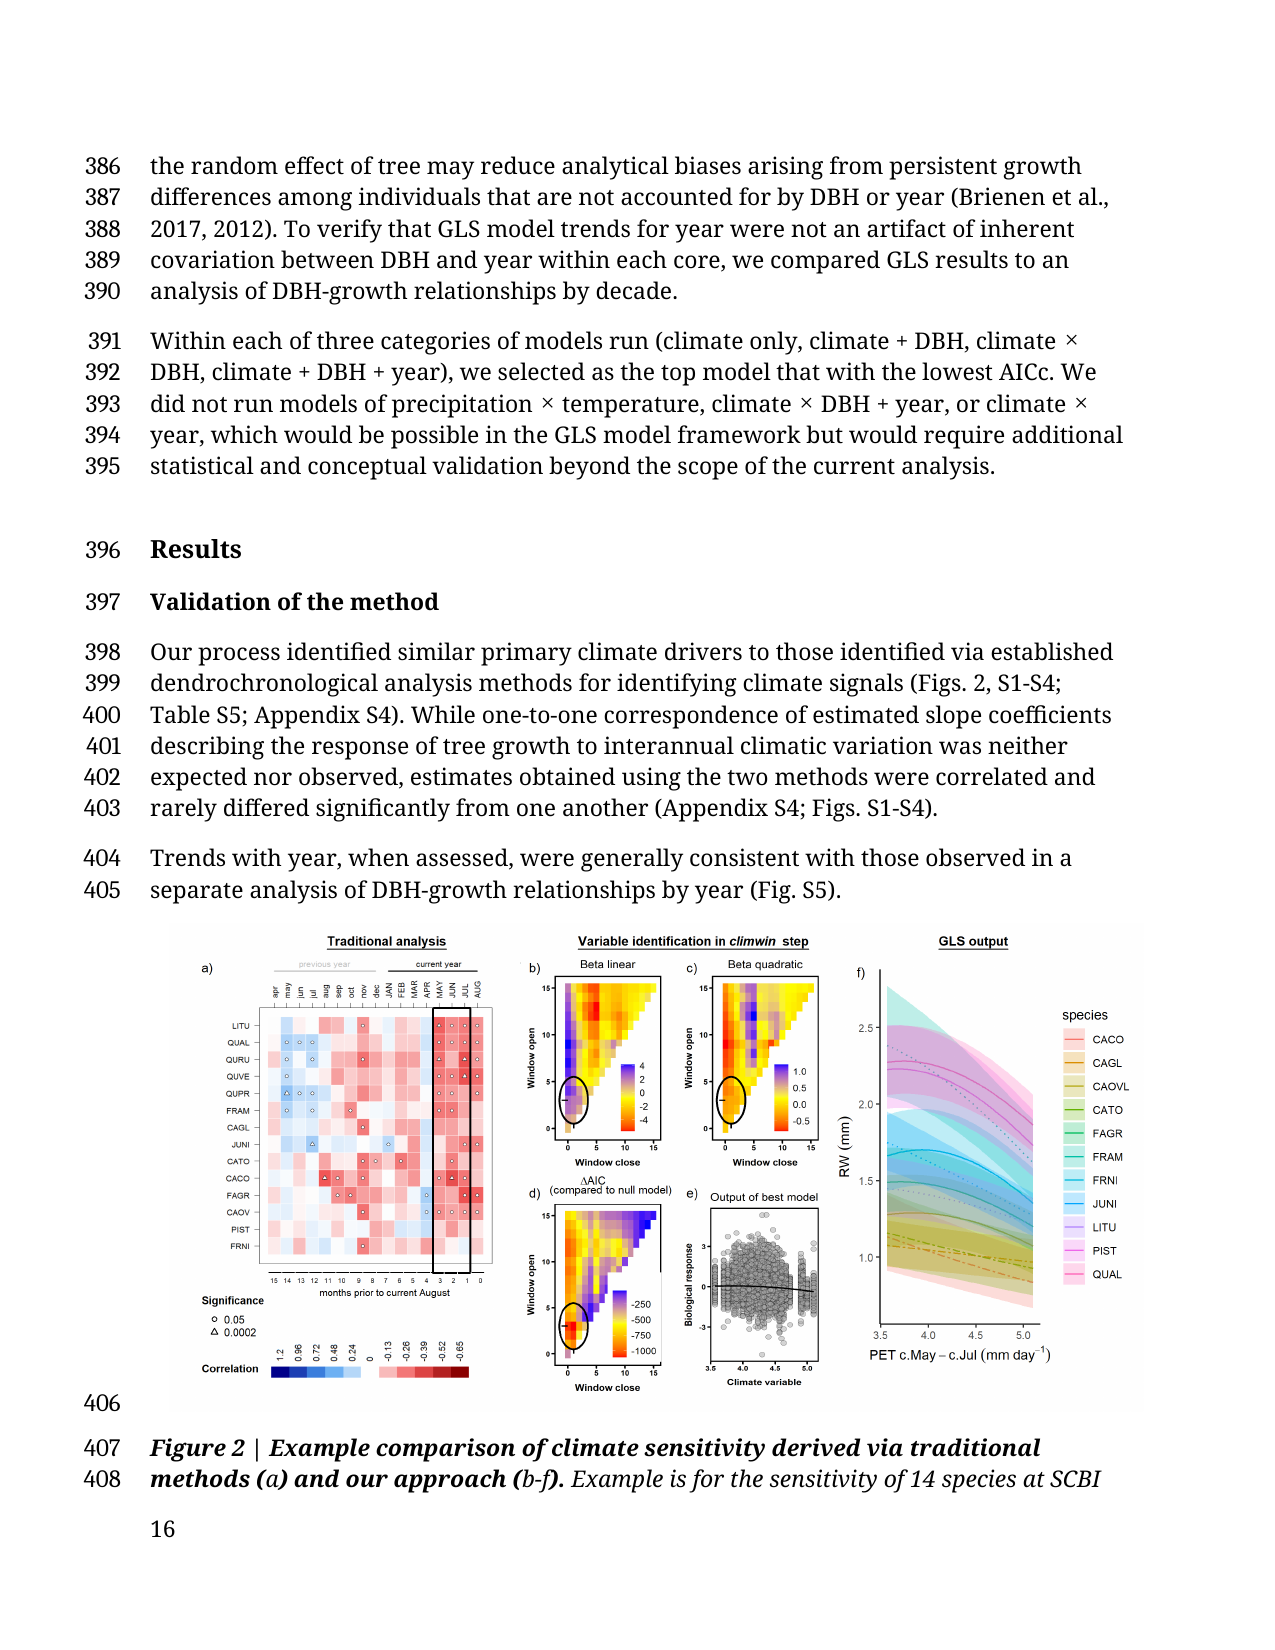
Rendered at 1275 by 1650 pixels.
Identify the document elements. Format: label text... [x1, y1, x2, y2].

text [150, 150, 1125, 306]
subtitle Validation of the method [150, 586, 1125, 617]
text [150, 1432, 1125, 1494]
text Trends with year, when assessed, were generally consistent with those observed in a separate analysis of DBH-growth relationships by year (Fig. S5). [150, 842, 1125, 905]
picture [168, 923, 1144, 1412]
text Our process identified similar primary climate drivers to those identified via established dendrochronological analysis methods for identifying climate signals (Figs. 2, S1-S4; Table S5; Appendix S4). While one-to-one correspondence of estimated slope coefficients describing the response of tree growth to interannual climatic variation was neither expected nor observed, estimates obtained using the two methods were correlated and rarely differed significantly from one another (Appendix S4; Figs. S1-S4). [150, 636, 1125, 824]
subtitle Results [150, 531, 1125, 565]
text Within each of three categories of models run (climate only, climate + DBH, climate DBH, climate + DBH + year), we selected as the top model that with the lowest AICc. We did not run models of precipitation temperature, climate DBH + year, or climate year, which would be possible in the GLS model framework but would require additional statistical and conceptual validation beyond the scope of the current analysis. [150, 325, 1125, 481]
